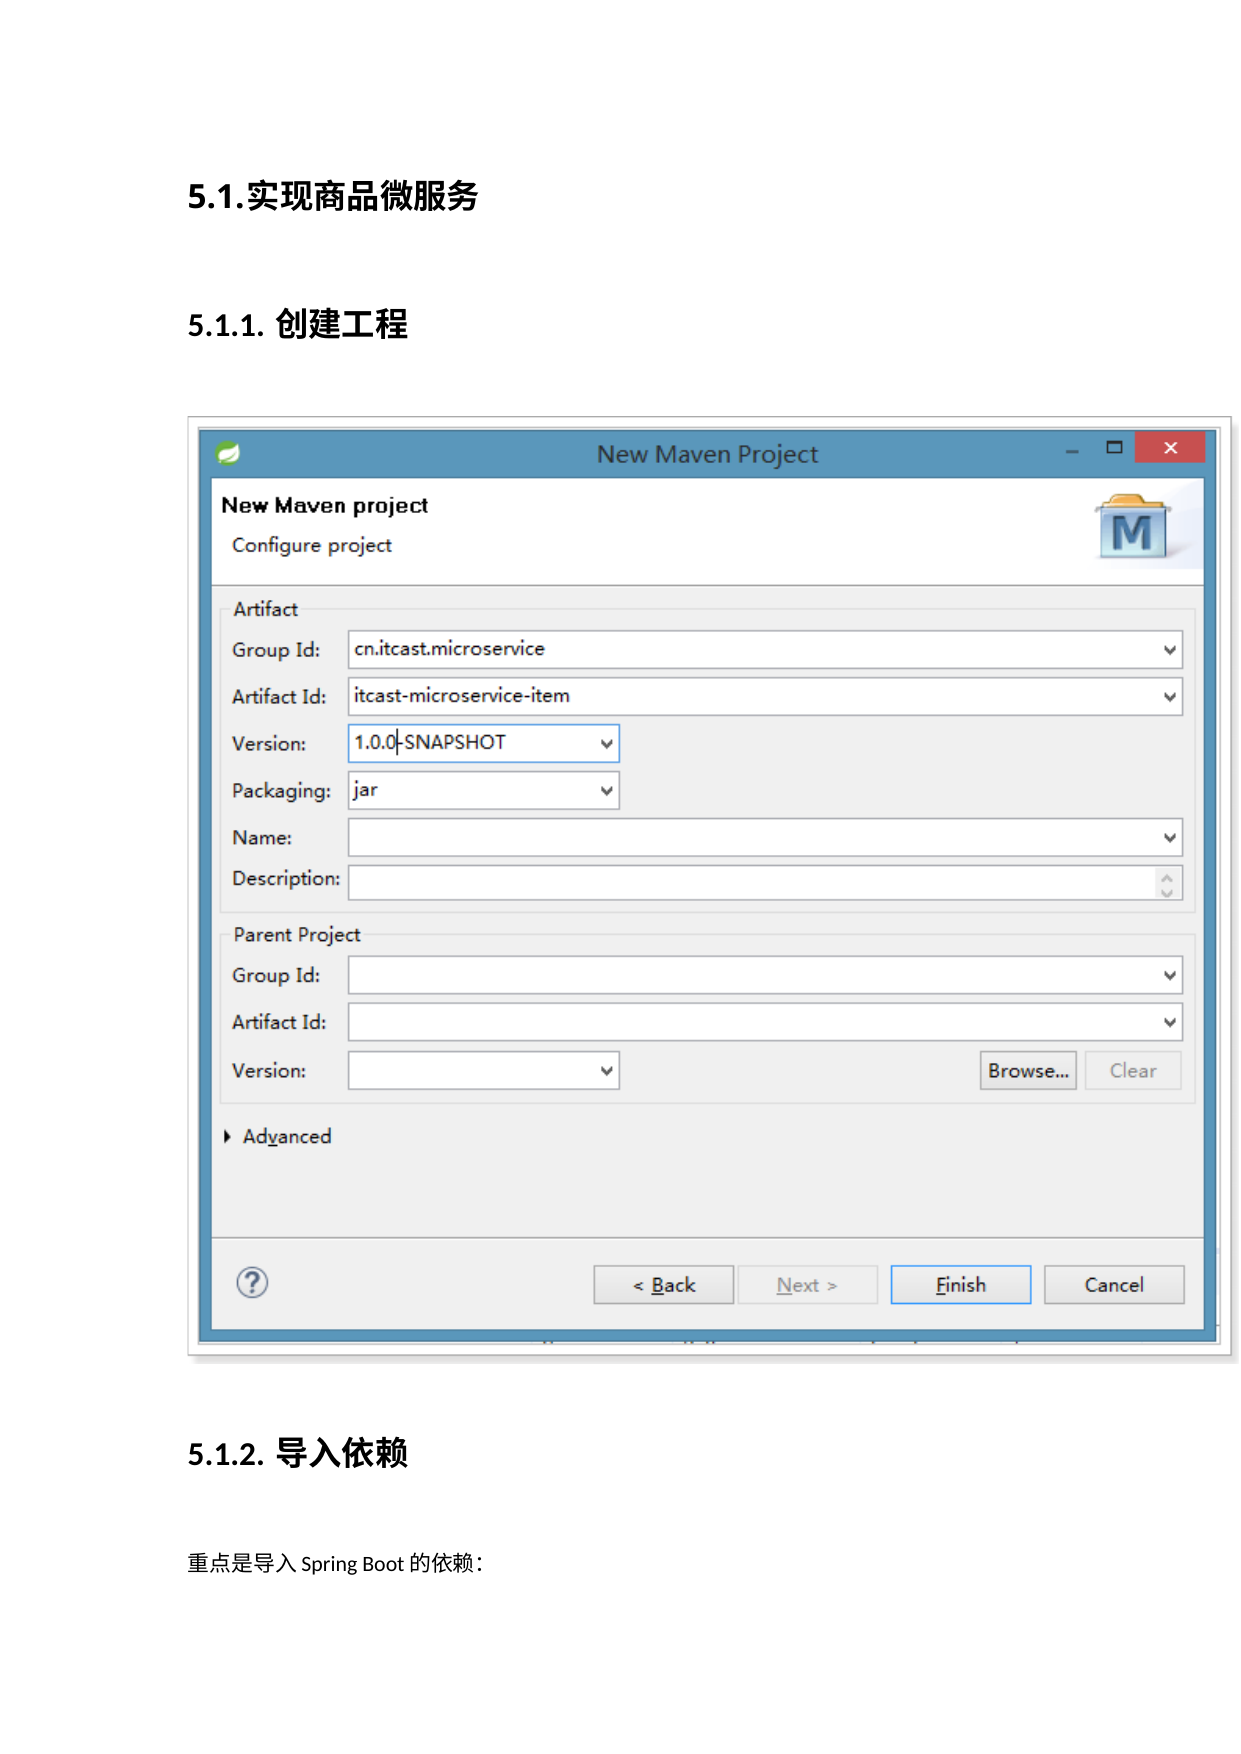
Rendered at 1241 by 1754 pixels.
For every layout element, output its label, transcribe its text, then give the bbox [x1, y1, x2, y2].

text 重点是导入Spring Boot的依赖： [187, 1546, 1053, 1578]
subtitle 实现商品微服务 [187, 162, 1053, 227]
subtitle 创建工程 [187, 289, 1053, 354]
picture [187, 416, 1239, 1364]
subtitle 导入依赖 [187, 1419, 1053, 1484]
